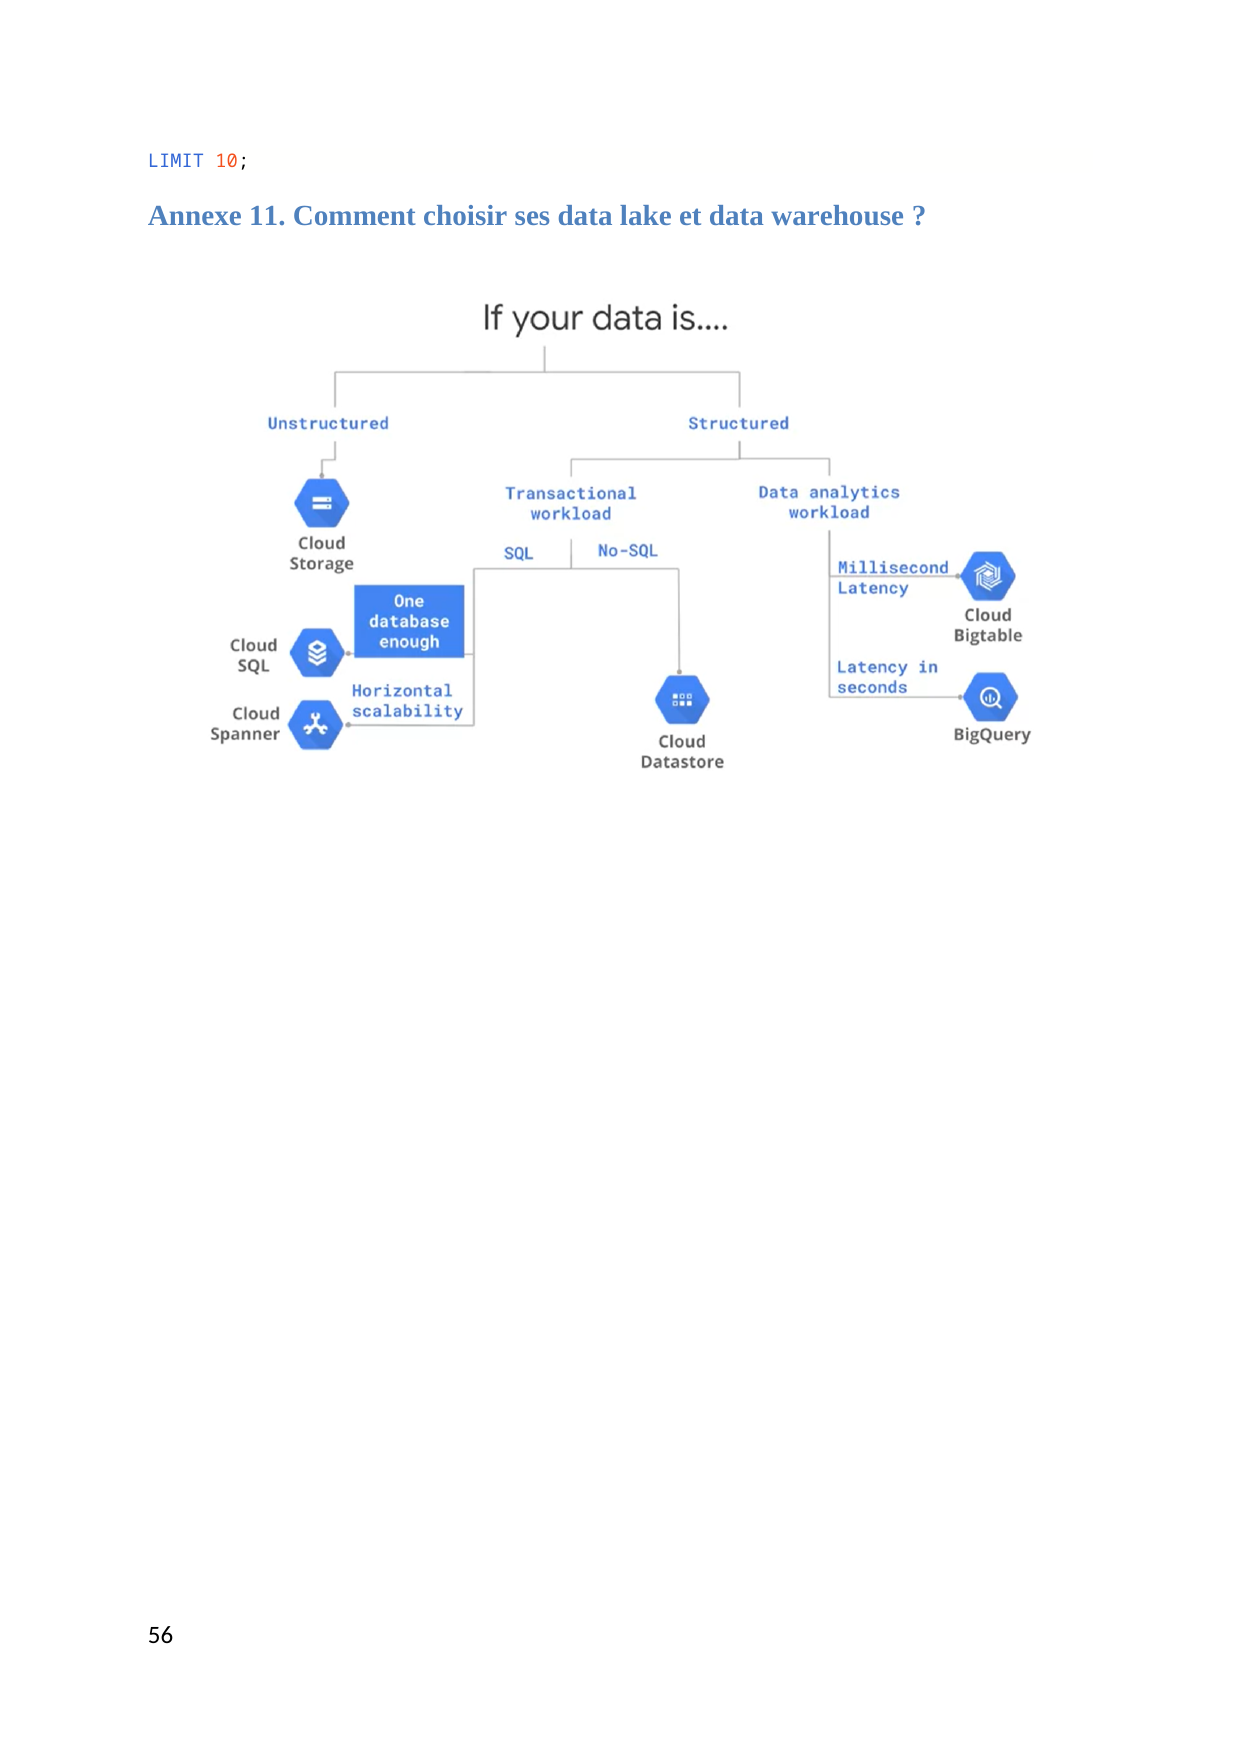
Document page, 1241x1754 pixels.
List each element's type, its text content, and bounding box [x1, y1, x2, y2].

text LIMIT 10; [148, 148, 1093, 173]
subtitle Annexe 11. Comment choisir ses data lake et data warehouse ? [148, 198, 1093, 232]
picture [206, 290, 1034, 771]
